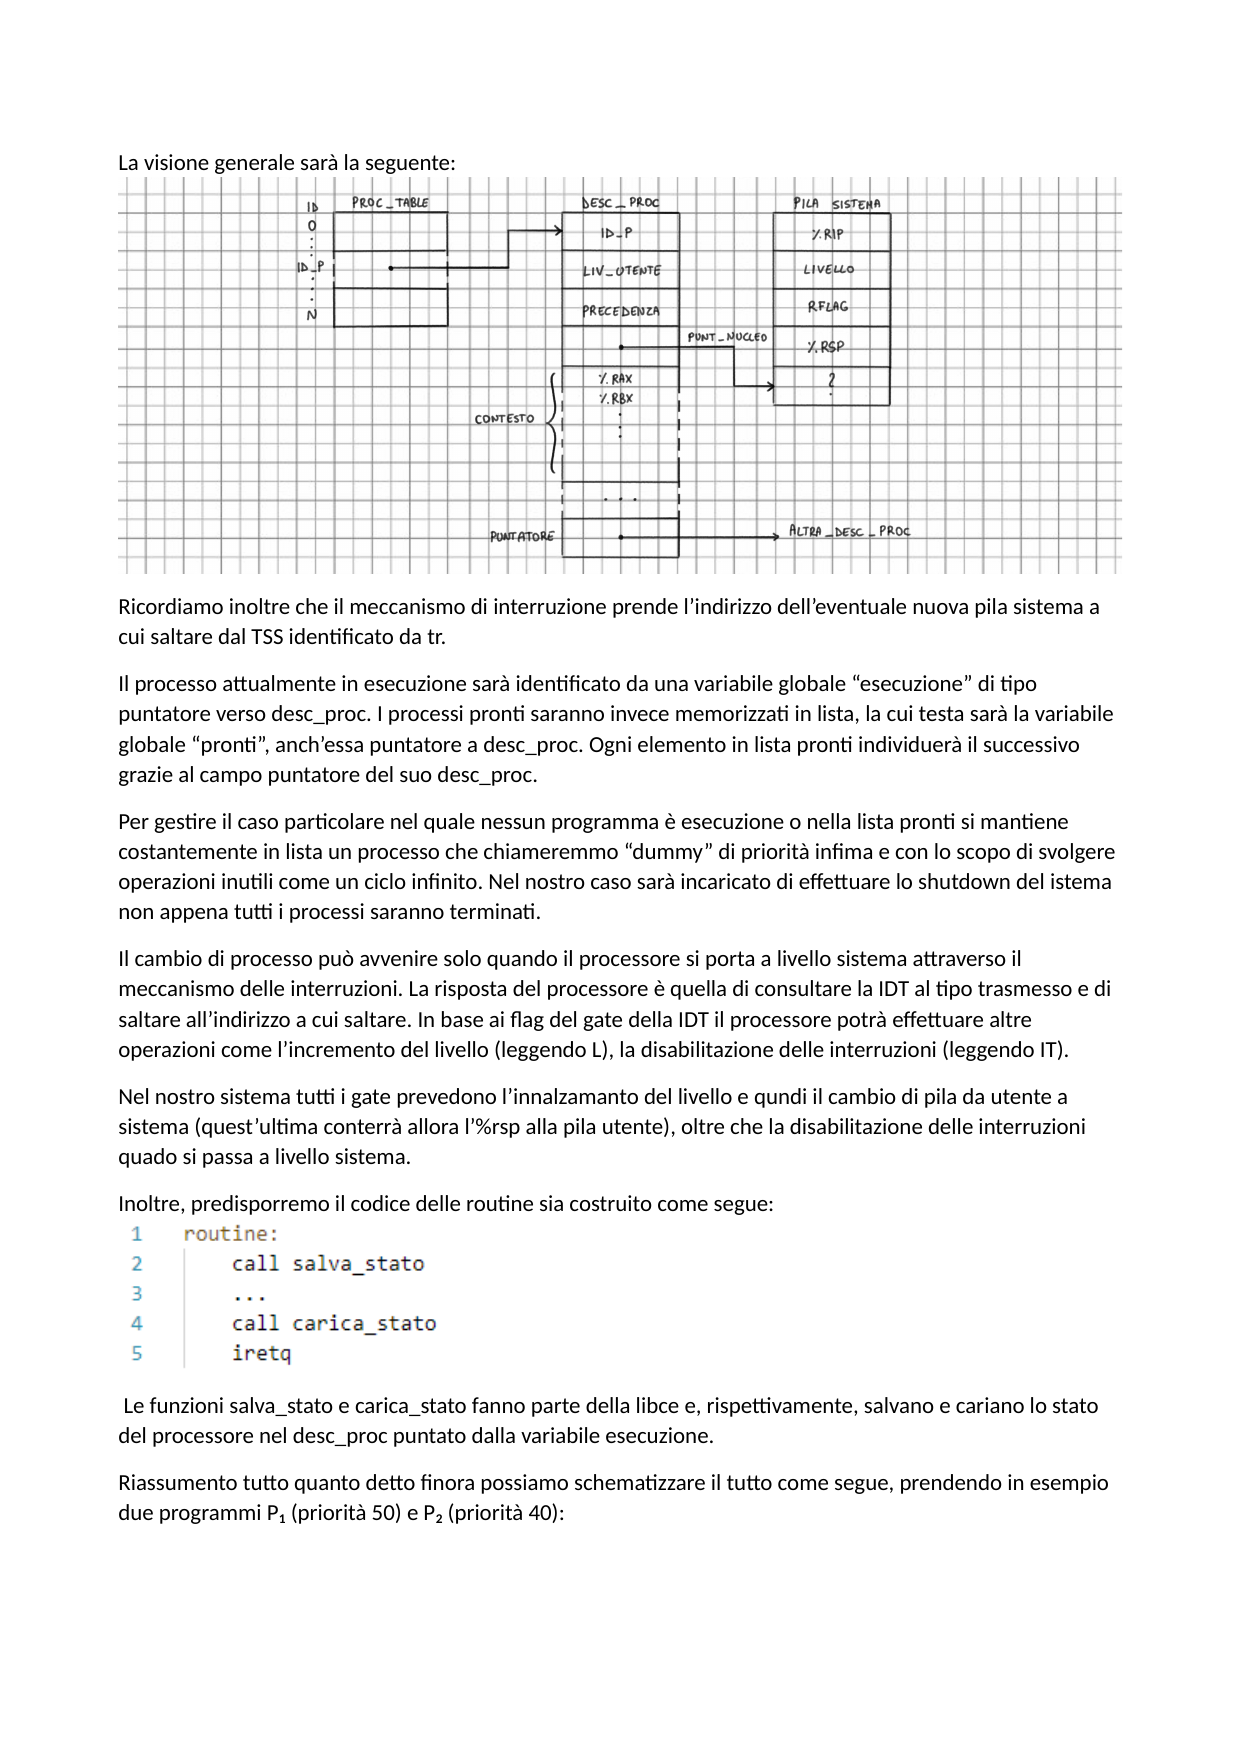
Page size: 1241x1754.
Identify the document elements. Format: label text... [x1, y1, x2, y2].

text Nel nostro sistema tutti i gate prevedono l’innalzamanto del livello e qundi il cambio di pila da utente a sistema (quest’ultima conterrà allora l’%rsp alla pila utente), oltre che la disabilitazione delle interruzioni quado si passa a livello sistema. [118, 1082, 1122, 1170]
text Il cambio di processo può avvenire solo quando il processore si porta a livello sistema attraverso il meccanismo delle interruzioni. La risposta del processore è quella di consultare la IDT al tipo trasmesso e di saltare all’indirizzo a cui saltare. In base ai flag del gate della IDT il processore potrà effettuare altre operazioni come l’incremento del livello (leggendo L), la disabilitazione delle interruzioni (leggendo IT). [118, 944, 1122, 1063]
picture [118, 1219, 536, 1373]
text Le funzioni salva_stato e carica_stato fanno parte della libce e, rispettivamente, salvano e cariano lo stato del processore nel desc_proc puntato dalla variabile esecuzione. [118, 1391, 1122, 1449]
picture [118, 177, 1123, 574]
text Il processo attualmente in esecuzione sarà identificato da una variabile globale “esecuzione” di tipo puntatore verso desc_proc. I processi pronti saranno invece memorizzati in lista, la cui testa sarà la variabile globale “pronti”, anch’essa puntatore a desc_proc. Ogni elemento in lista pronti individuerà il successivo grazie al campo puntatore del suo desc_proc. [118, 669, 1122, 788]
text Per gestire il caso particolare nel quale nessun programma è esecuzione o nella lista pronti si mantiene costantemente in lista un processo che chiameremmo “dummy” di priorità infima e con lo scopo di svolgere operazioni inutili come un ciclo infinito. Nel nostro caso sarà incaricato di effettuare lo shutdown del istema non appena tutti i processi saranno terminati. [118, 807, 1122, 925]
text La visione generale sarà la seguente: [118, 148, 1122, 177]
text Riassumento tutto quanto detto finora possiamo schematizzare il tutto come segue, prendendo in esempio due programmi P1 (priorità 50) e P2 (priorità 40): Posniamo attenzione ai valori di %rsp: [118, 1468, 1122, 1527]
text Ricordiamo inoltre che il meccanismo di interruzione prende l’indirizzo dell’eventuale nuova pila sistema a cui saltare dal TSS identificato da tr. [118, 592, 1122, 650]
